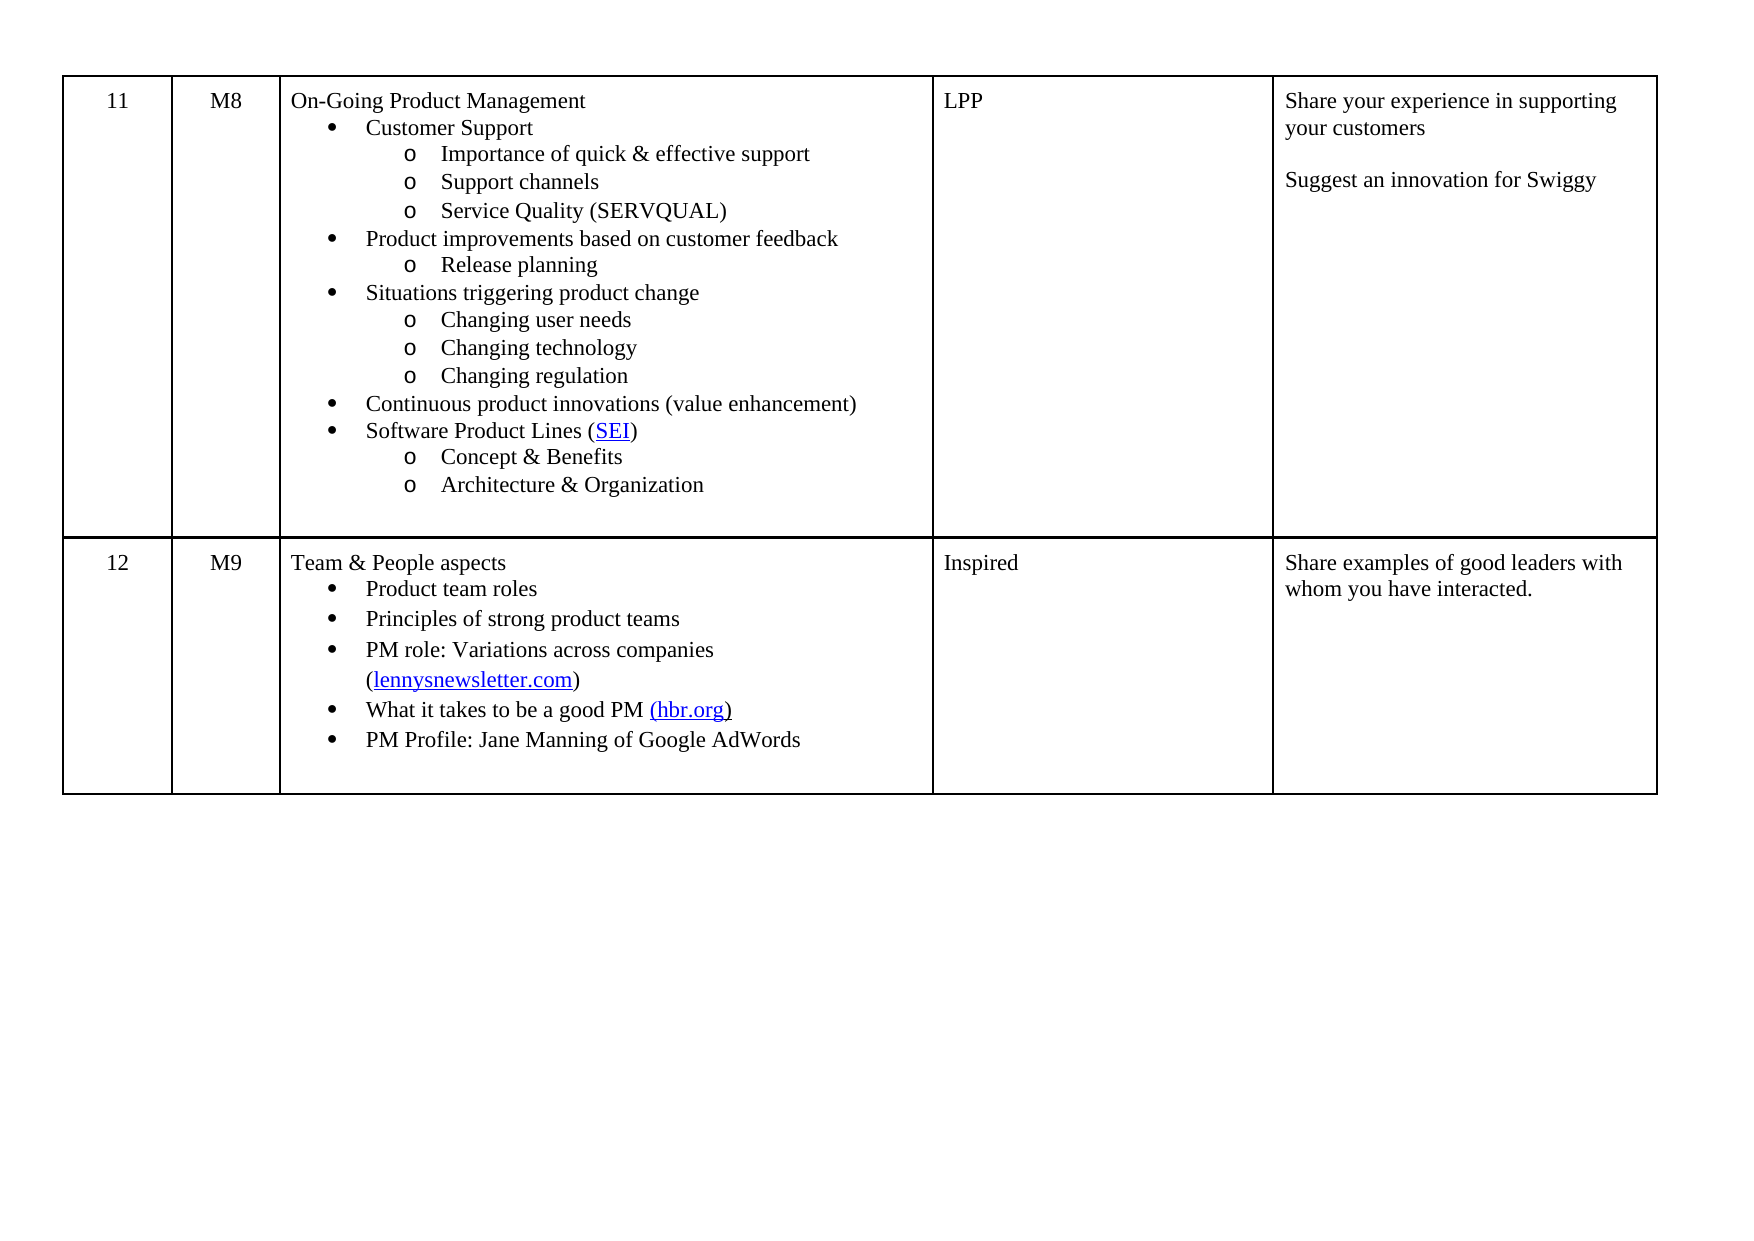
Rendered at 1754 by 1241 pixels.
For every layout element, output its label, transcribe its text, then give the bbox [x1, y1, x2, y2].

table_cell Share your experience in supporting your customers Suggest an innovation for Swiggy [1274, 77, 1656, 536]
table_cell 12 [64, 539, 171, 793]
table_cell M9 [173, 539, 279, 793]
table_cell 11 [64, 77, 171, 536]
table_cell M8 [173, 77, 279, 536]
table_cell On-Going Product Management Customer Support Importance of quick & effective support Support channels Service Quality (SERVQUAL) Product improvements based on customer feedback Release planning Situations triggering product change Changing user needs Changing technology Changing regulation Continuous product innovations (value enhancement) Software Product Lines (SEI) Concept & Benefits Architecture & Organization [281, 77, 932, 536]
table_cell LPP [934, 77, 1272, 536]
table_cell Inspired [934, 539, 1272, 793]
table_cell Share examples of good leaders with whom you have interacted. [1274, 539, 1656, 793]
table_cell Team & People aspects Product team roles Principles of strong product teams PM role: Variations across companies (lennysnewsletter.com) What it takes to be a good PM (hbr.org) PM Profile: Jane Manning of Google AdWords [281, 539, 932, 793]
